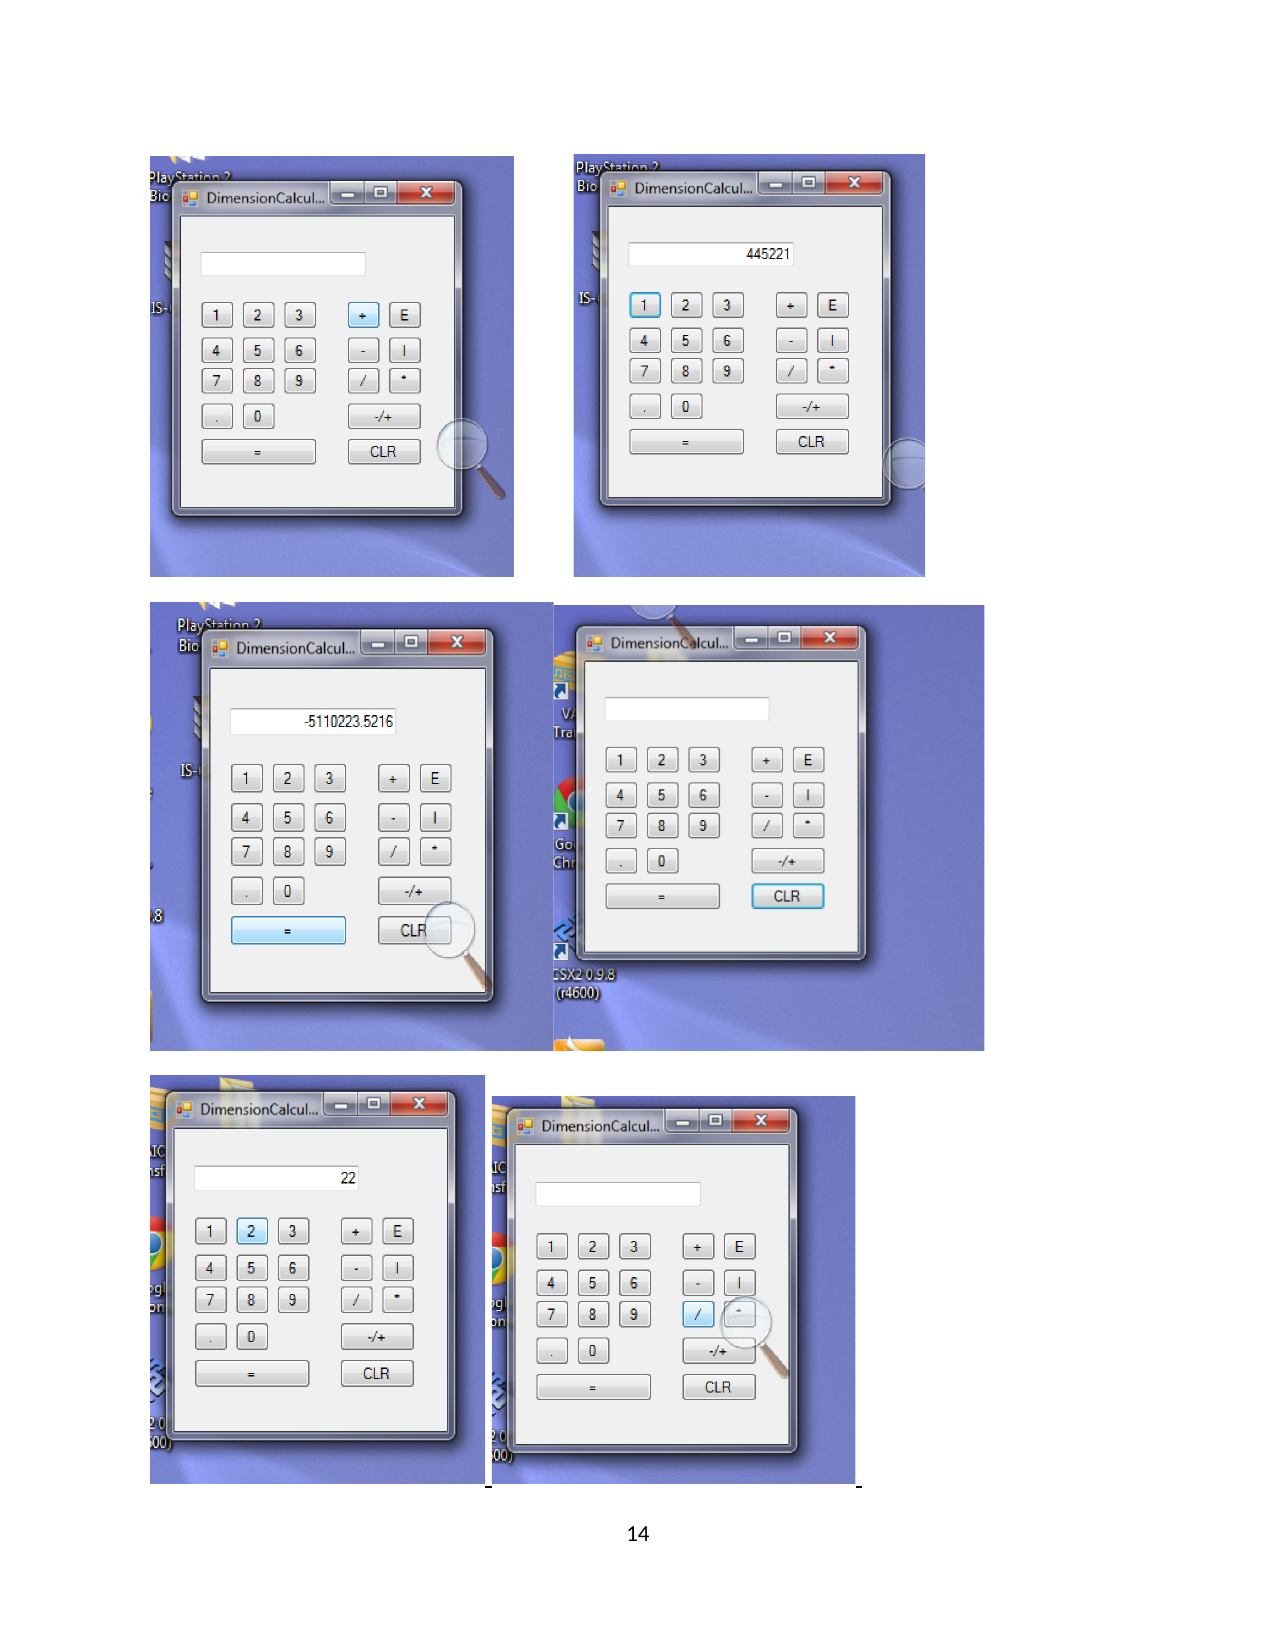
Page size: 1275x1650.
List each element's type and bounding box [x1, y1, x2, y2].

picture [150, 1075, 486, 1484]
picture [491, 1096, 856, 1484]
picture [573, 154, 926, 577]
picture [150, 156, 514, 577]
picture [150, 602, 985, 1051]
